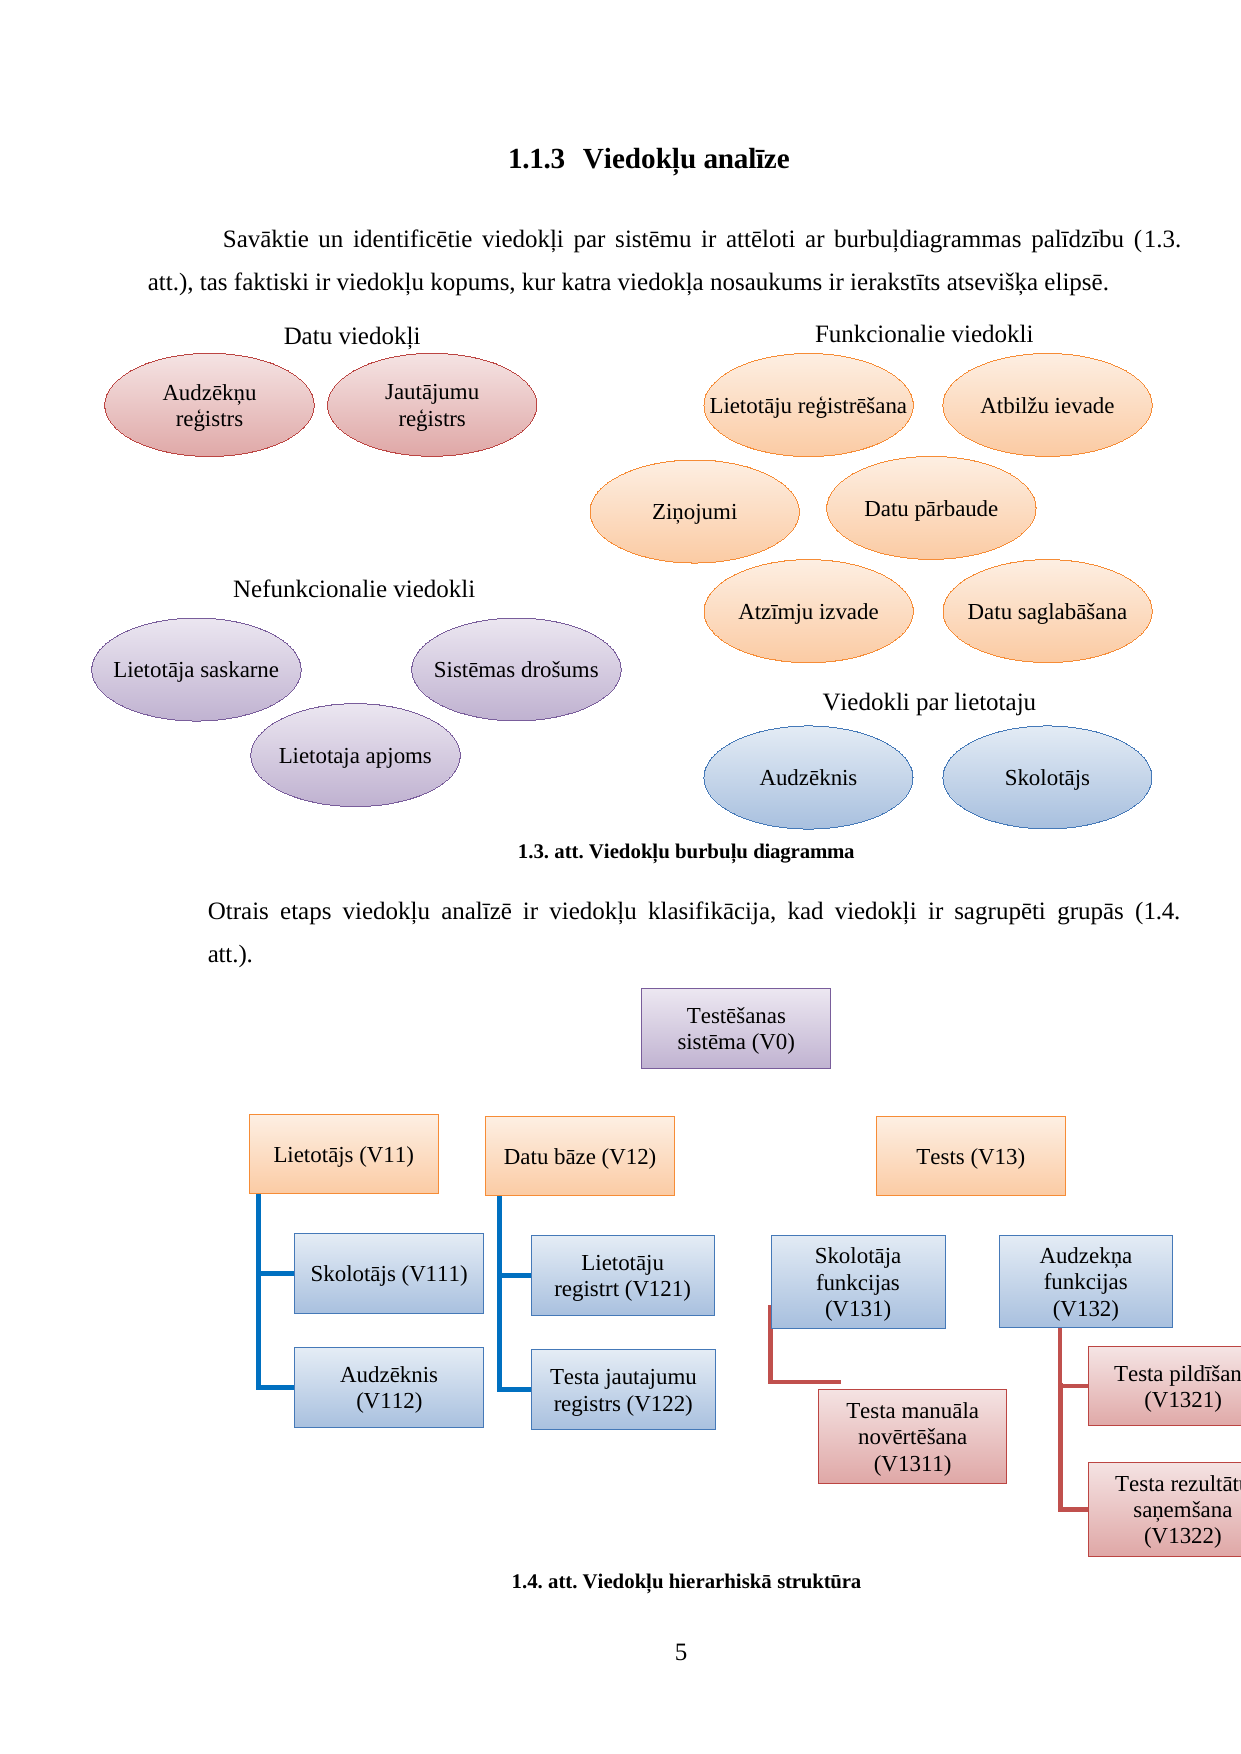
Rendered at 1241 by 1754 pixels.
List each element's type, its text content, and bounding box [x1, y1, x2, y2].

list att. Viedokļu burbuļu diagramma [518, 330, 1181, 863]
list att. Viedokļu hierarhiskā struktūra [511, 1569, 1181, 1593]
subtitle Viedokļu analīze [508, 141, 1181, 174]
text Otrais etaps viedokļu analīzē ir viedokļu klasifikācija, kad viedokļi ir sagrupēti grupās (1.4. att.). [208, 896, 1181, 968]
text Savāktie un identificētie viedokļi par sistēmu ir attēloti ar burbuļdiagrammas palīdzību (1.3. att.), tas faktiski ir viedokļu kopums, kur katra viedokļa nosaukums ir ierakstīts atsevišķa elipsē. [148, 224, 1181, 296]
